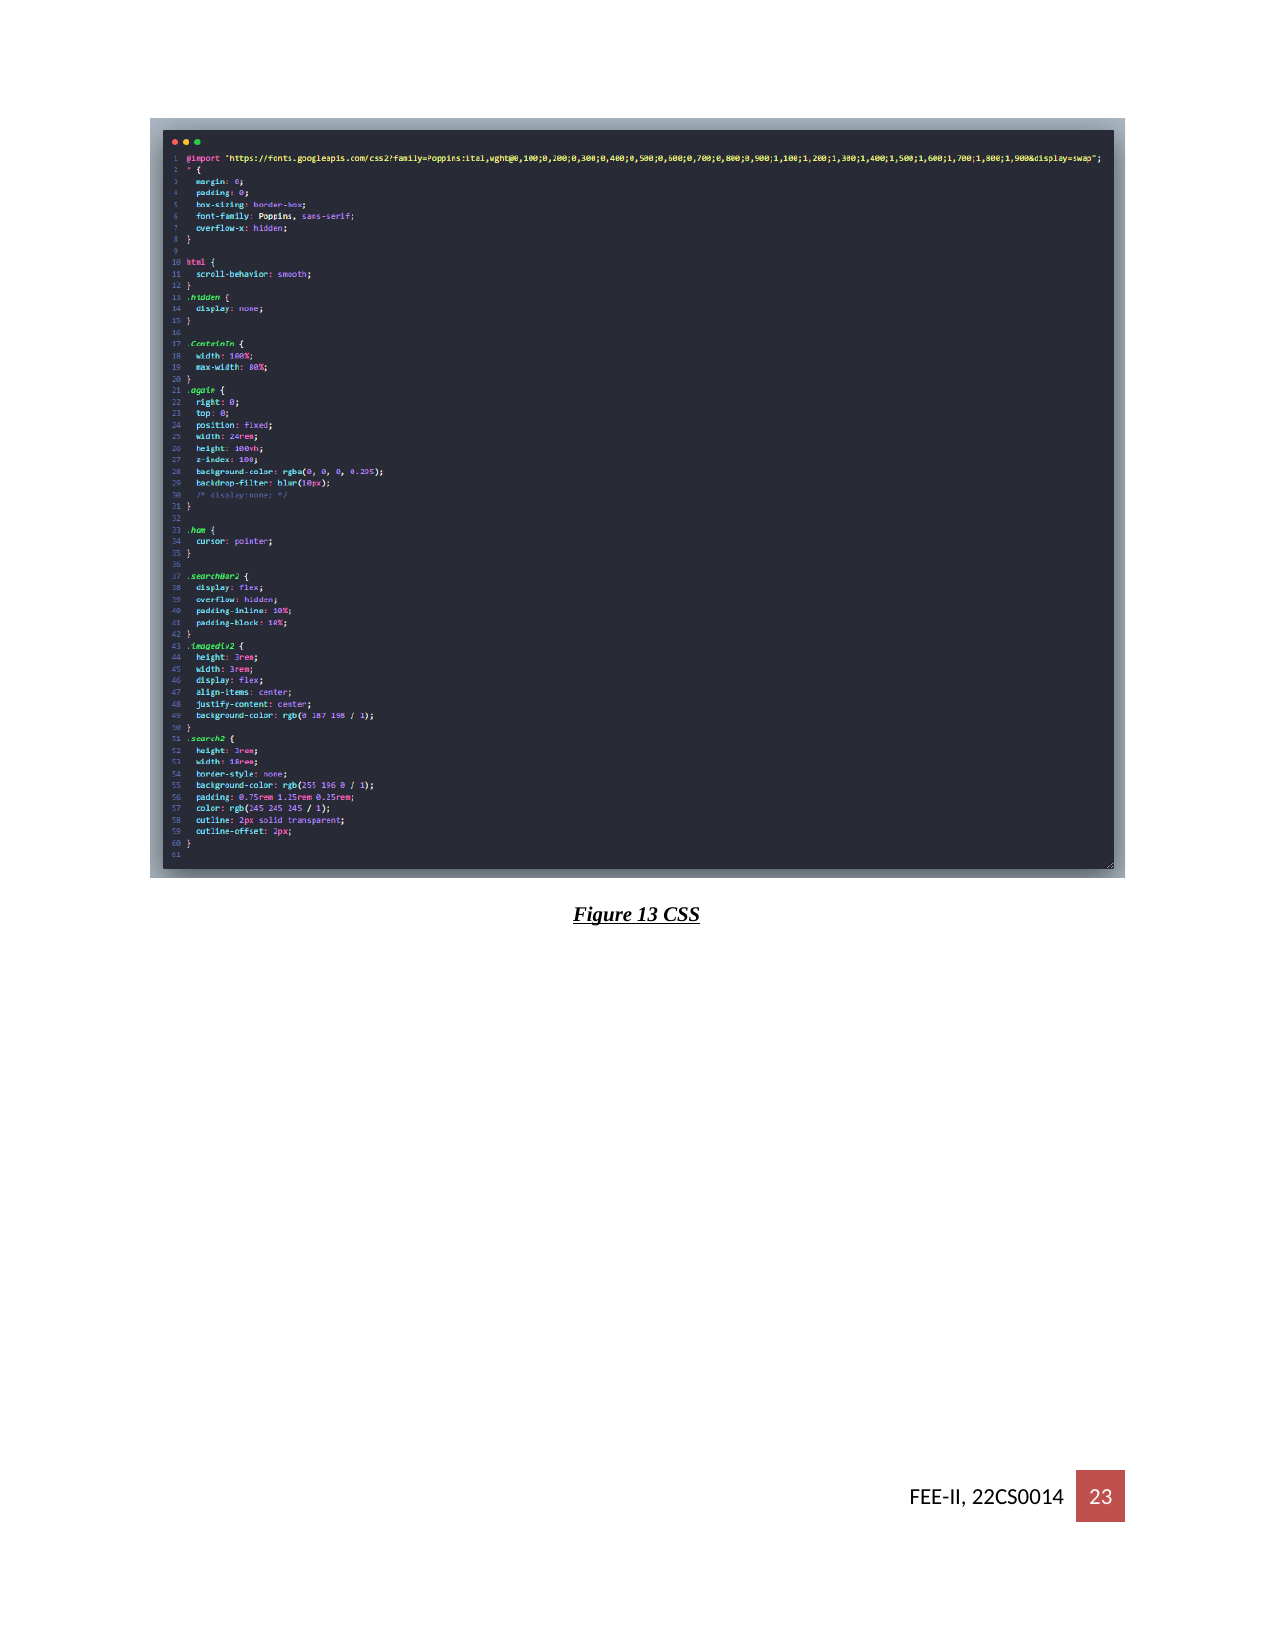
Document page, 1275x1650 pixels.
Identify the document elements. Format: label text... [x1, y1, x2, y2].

picture [150, 118, 1125, 878]
text Figure 13 CSS [150, 902, 1125, 926]
